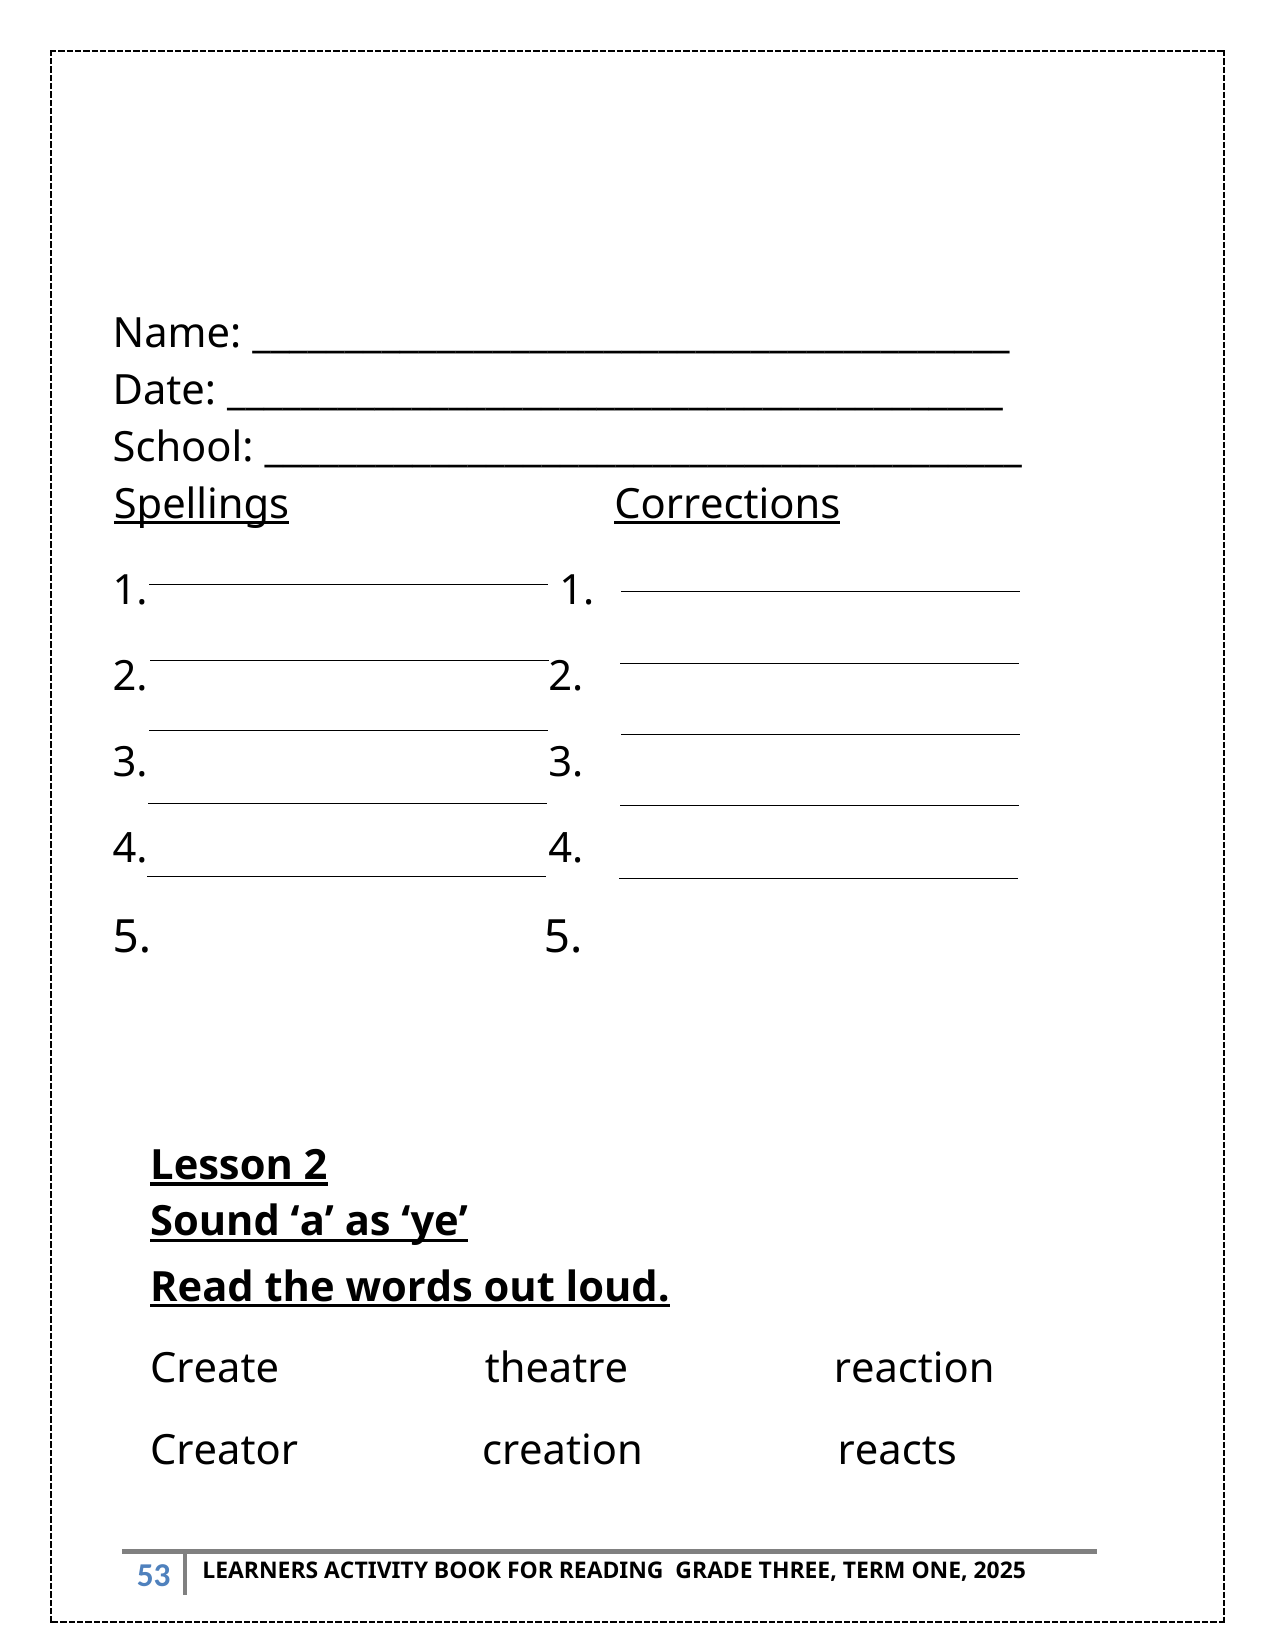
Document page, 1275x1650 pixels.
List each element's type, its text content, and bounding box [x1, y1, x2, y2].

text 4. 4. [112, 818, 1125, 874]
text School: _________________________________________ [112, 417, 1125, 473]
text 3. 3. [112, 732, 1125, 788]
text Read the words out loud. [150, 1256, 1125, 1313]
text Name: _________________________________________ [112, 303, 1125, 360]
text Creator creation reacts [150, 1420, 1125, 1477]
text Spellings Corrections [112, 473, 1125, 530]
text Create theatre reaction [150, 1338, 1125, 1395]
text 5. 5. [112, 904, 1125, 966]
text Sound ‘a’ as ‘ye’ [150, 1191, 1125, 1248]
text 1. 1. [112, 559, 1125, 616]
text Date: __________________________________________ [112, 360, 1125, 417]
text 2. 2. [112, 646, 1125, 702]
text Lesson 2 [150, 1134, 1125, 1191]
